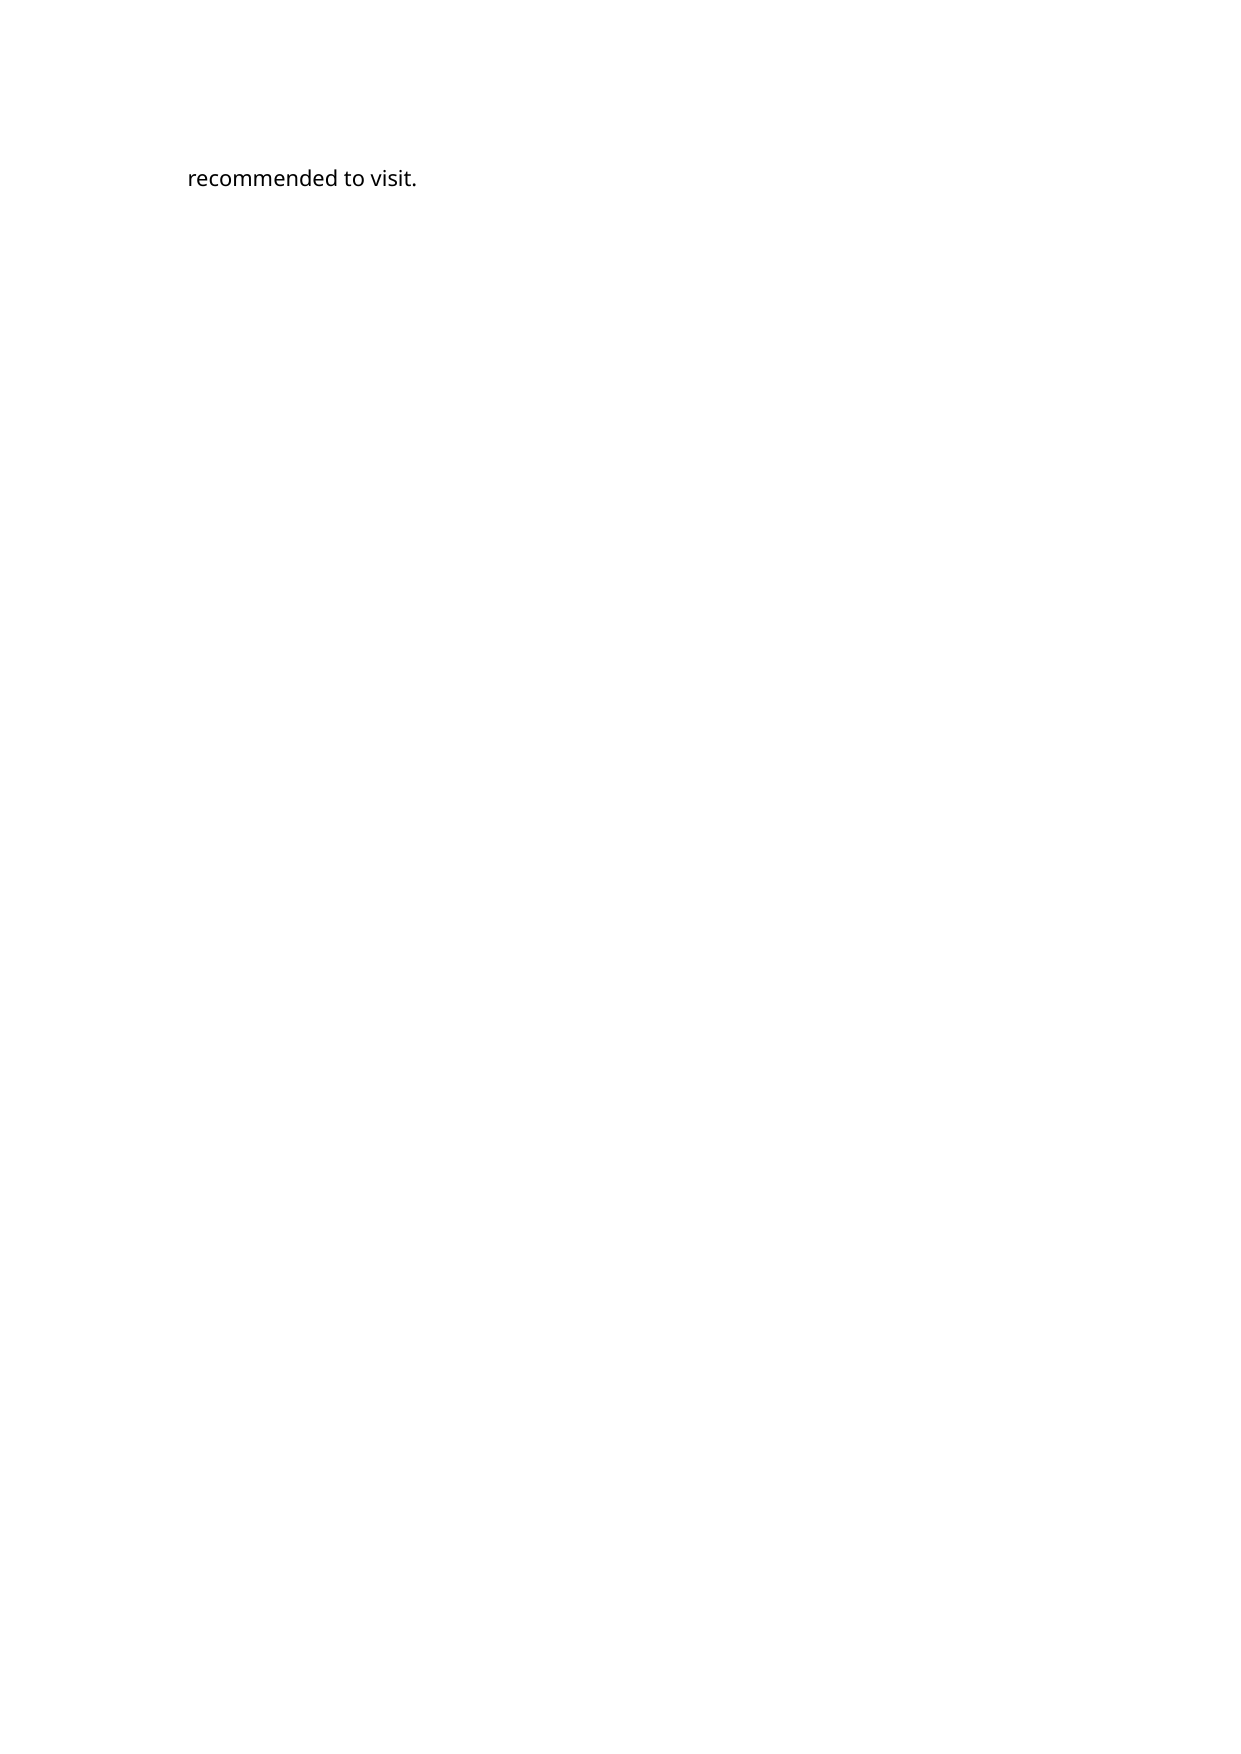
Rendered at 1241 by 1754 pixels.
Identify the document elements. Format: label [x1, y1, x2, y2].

text [187, 162, 1053, 194]
